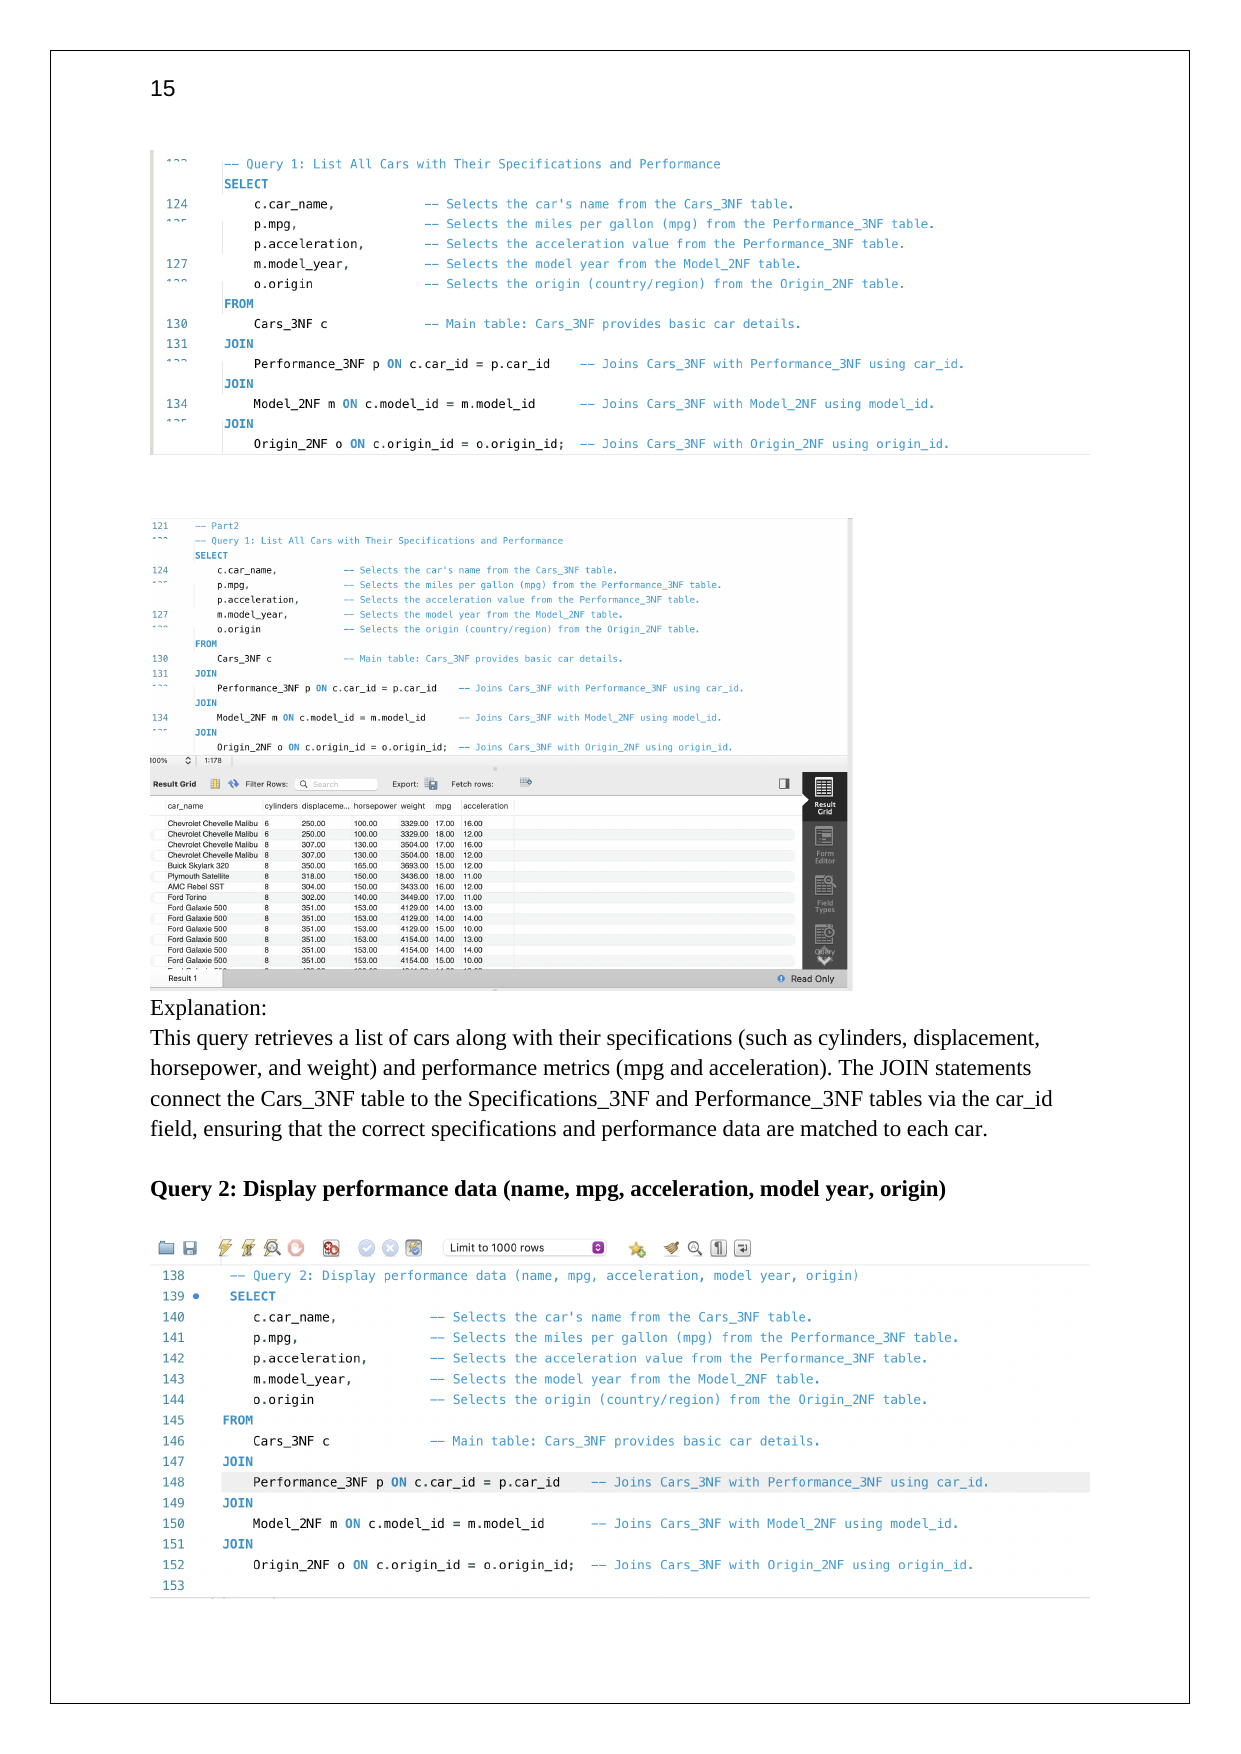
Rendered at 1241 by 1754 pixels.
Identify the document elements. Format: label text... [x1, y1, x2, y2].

text This query retrieves a list of cars along with their specifications (such as cylinders, displacement, horsepower, and weight) and performance metrics (mpg and acceleration). The JOIN statements connect the Cars_3NF table to the Specifications_3NF and Performance_3NF tables via the car_id field, ensuring that the correct specifications and performance data are matched to each car. [150, 1024, 1090, 1141]
text Query 2: Display performance data (name, mpg, acceleration, model year, origin) [150, 1175, 1090, 1202]
picture [150, 1235, 1091, 1599]
text Explanation: [150, 994, 1090, 1020]
picture [150, 518, 853, 991]
picture [150, 150, 1091, 455]
